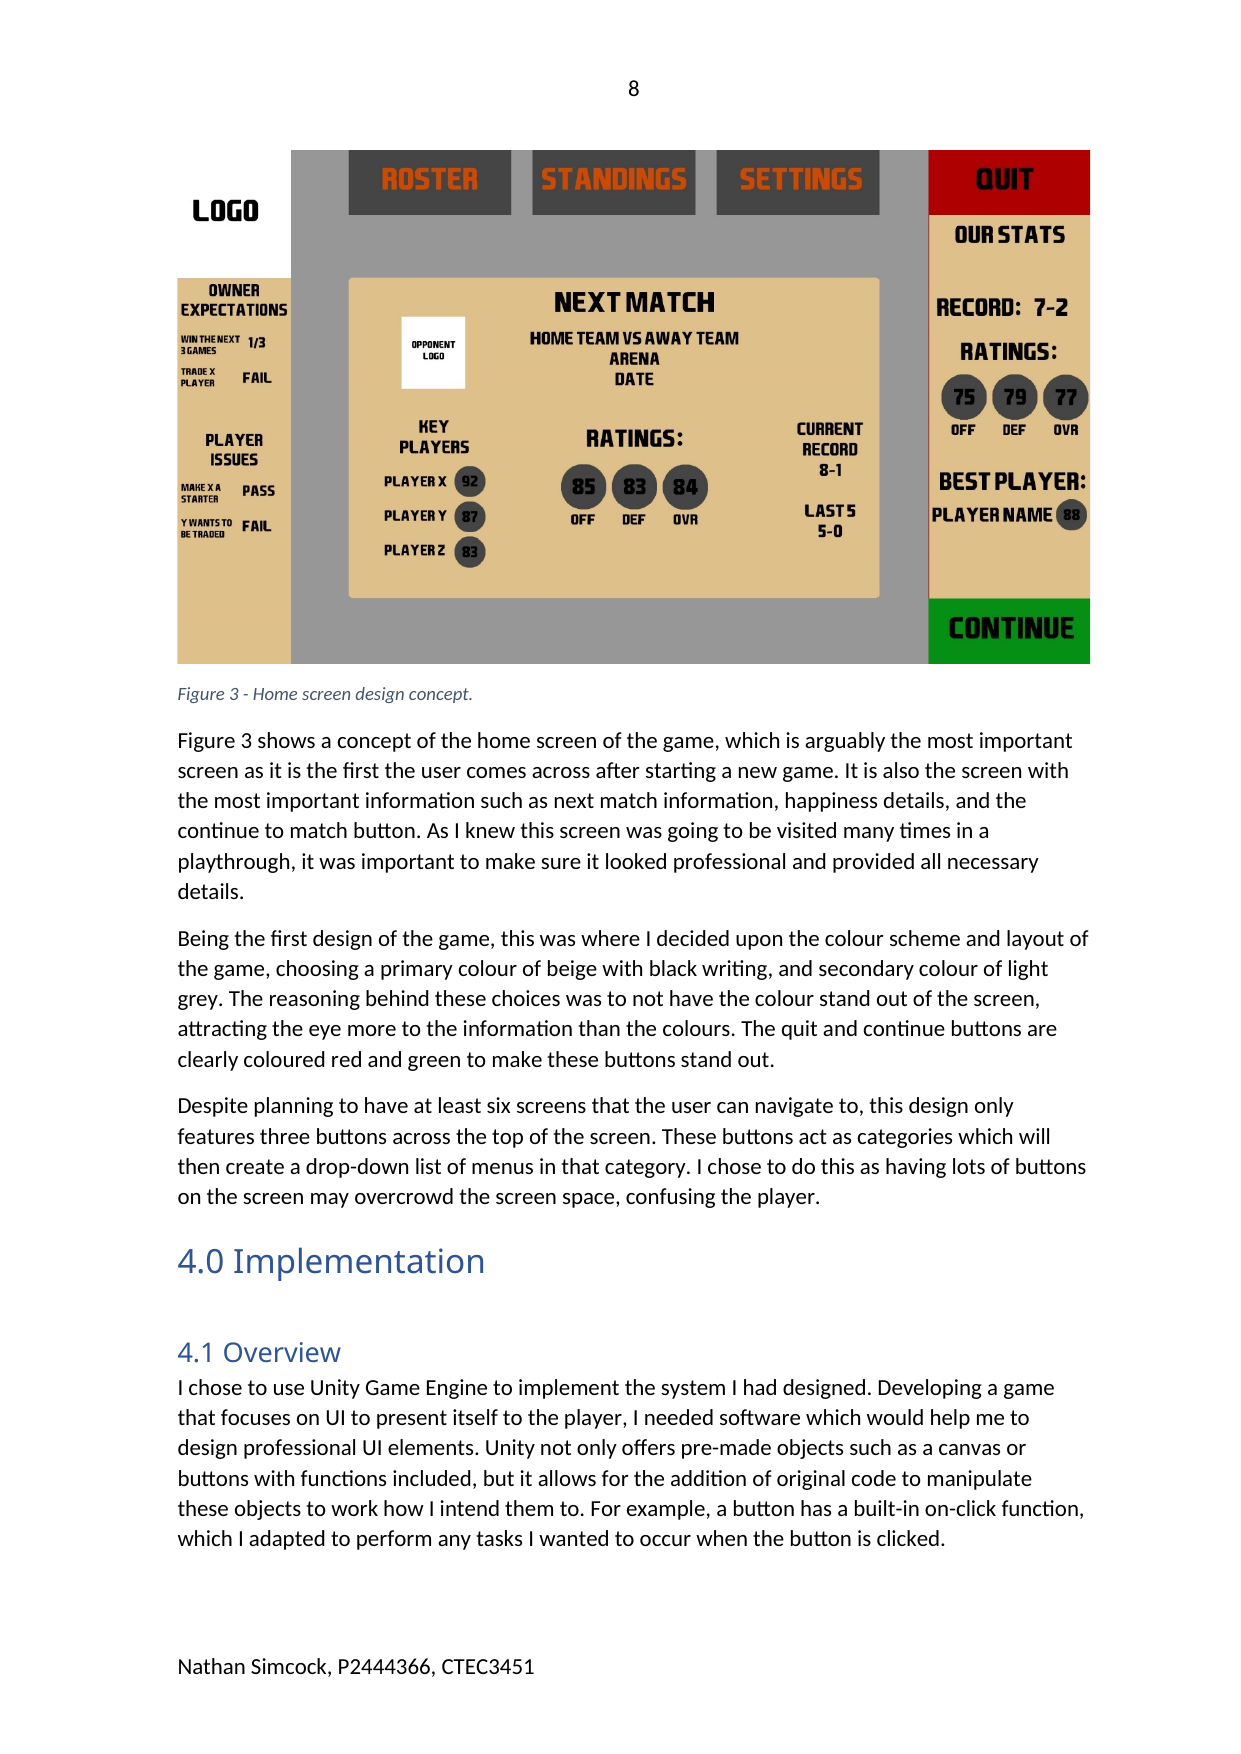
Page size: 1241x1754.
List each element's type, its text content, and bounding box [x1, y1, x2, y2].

subtitle 4.0 Implementation [177, 1237, 1090, 1283]
text Figure 3 shows a concept of the home screen of the game, which is arguably the most important screen as it is the first the user comes across after starting a new game. It is also the screen with the most important information such as next match information, happiness details, and the continue to match button. As I knew this screen was going to be visited many times in a playthrough, it was important to make sure it looked professional and provided all necessary details. [177, 726, 1090, 905]
text I chose to use Unity Game Engine to implement the system I had designed. Developing a game that focuses on UI to present itself to the player, I needed software which would help me to design professional UI elements. Unity not only offers pre-made objects such as a canvas or buttons with functions included, but it allows for the addition of original code to manipulate these objects to work how I intend them to. For example, a button has a built-in on-click function, which I adapted to perform any tasks I wanted to occur when the button is clicked. [177, 1373, 1090, 1552]
subtitle 4.1 Overview [177, 1333, 1090, 1370]
text Being the first design of the game, this was where I decided upon the colour scheme and layout of the game, choosing a primary colour of beige with black writing, and secondary colour of light grey. The reasoning behind these choices was to not have the colour stand out of the screen, attracting the eye more to the information than the colours. The quit and continue buttons are clearly coloured red and green to make these buttons stand out. [177, 924, 1090, 1073]
text Despite planning to have at least six screens that the user can navigate to, this design only features three buttons across the top of the screen. These buttons act as categories which will then create a drop-down list of menus in that category. I chose to do this as having lots of buttons on the screen may overcrowd the screen space, confusing the player. [177, 1092, 1090, 1210]
picture [177, 150, 1091, 664]
